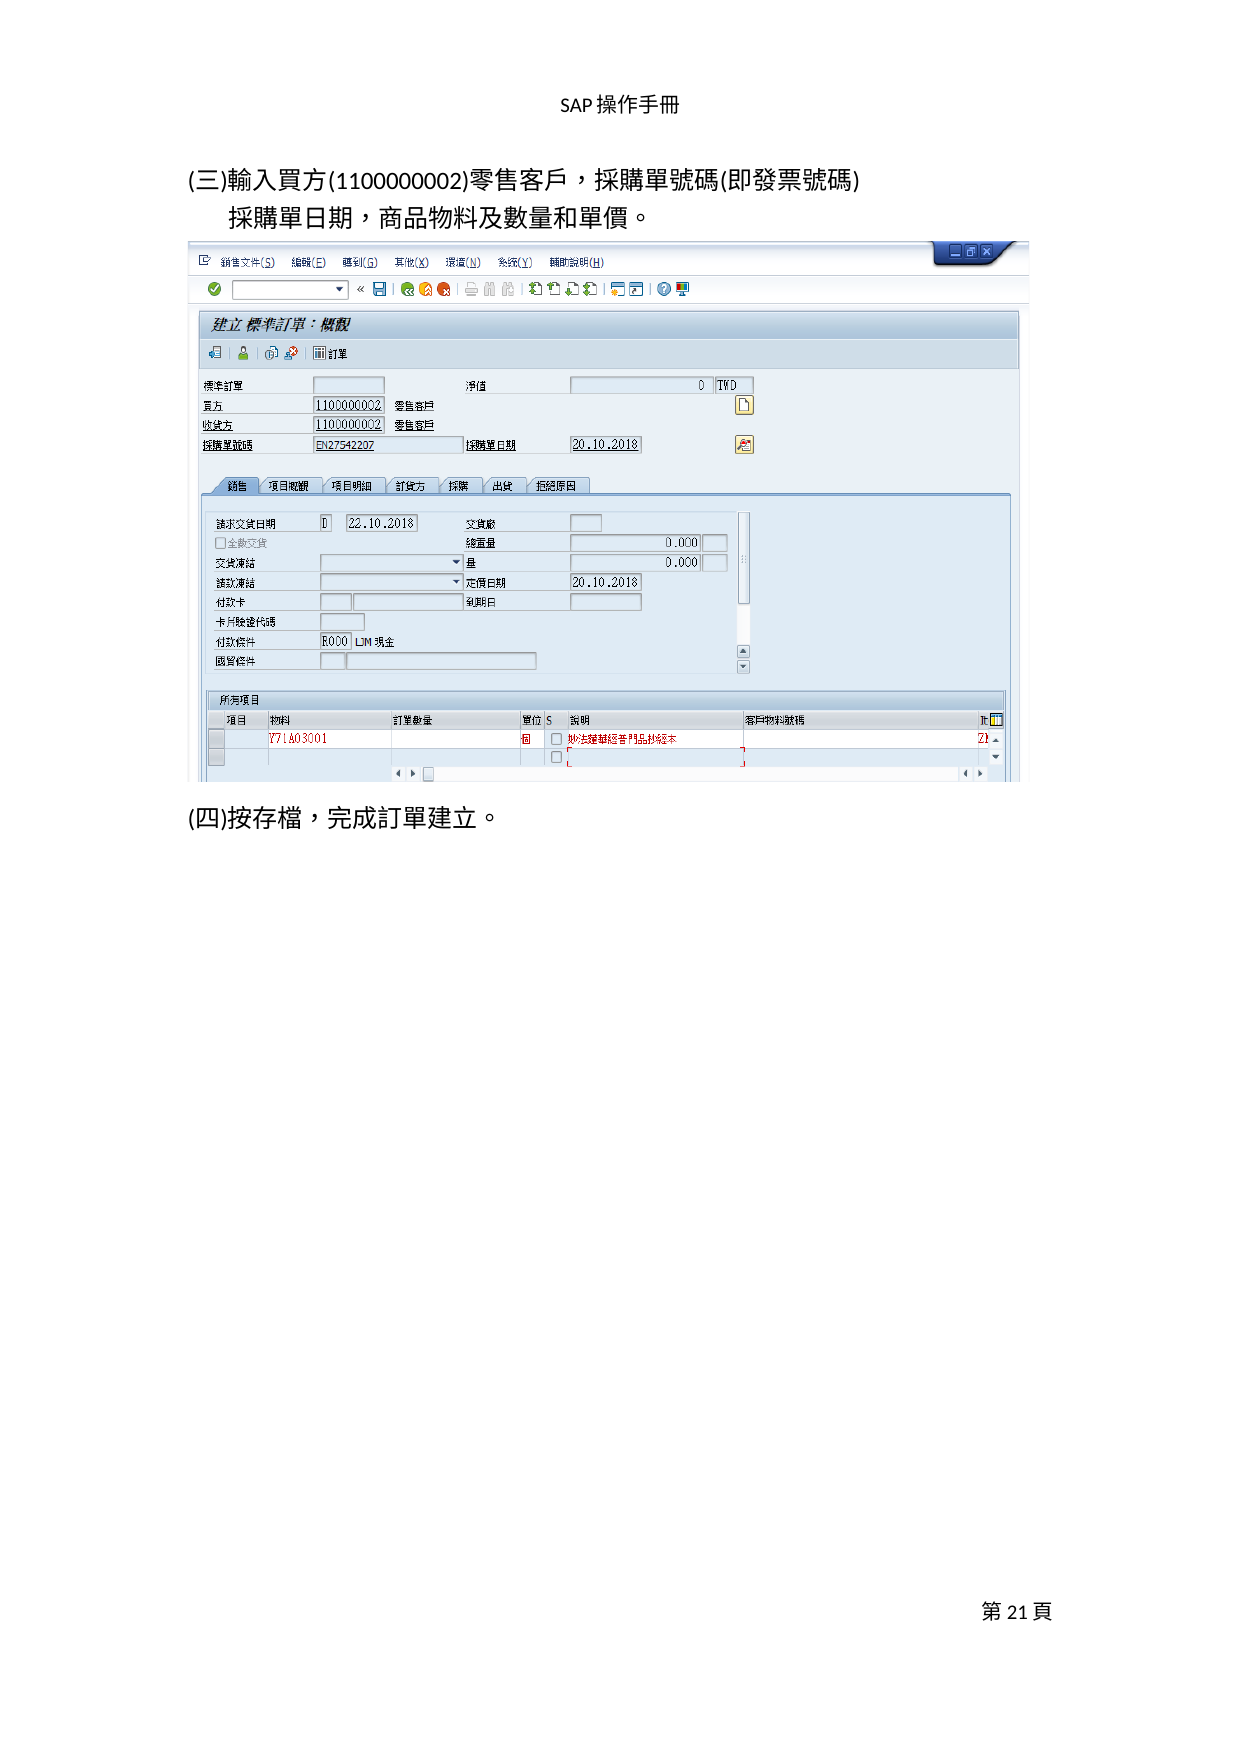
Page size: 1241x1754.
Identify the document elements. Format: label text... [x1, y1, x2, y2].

text (三)輸入買方(1100000002)零售客戶，採購單號碼(即發票號碼) [187, 160, 1053, 197]
picture [187, 241, 1030, 782]
list 採購單日期，商品物料及數量和單價。 [228, 197, 1053, 235]
